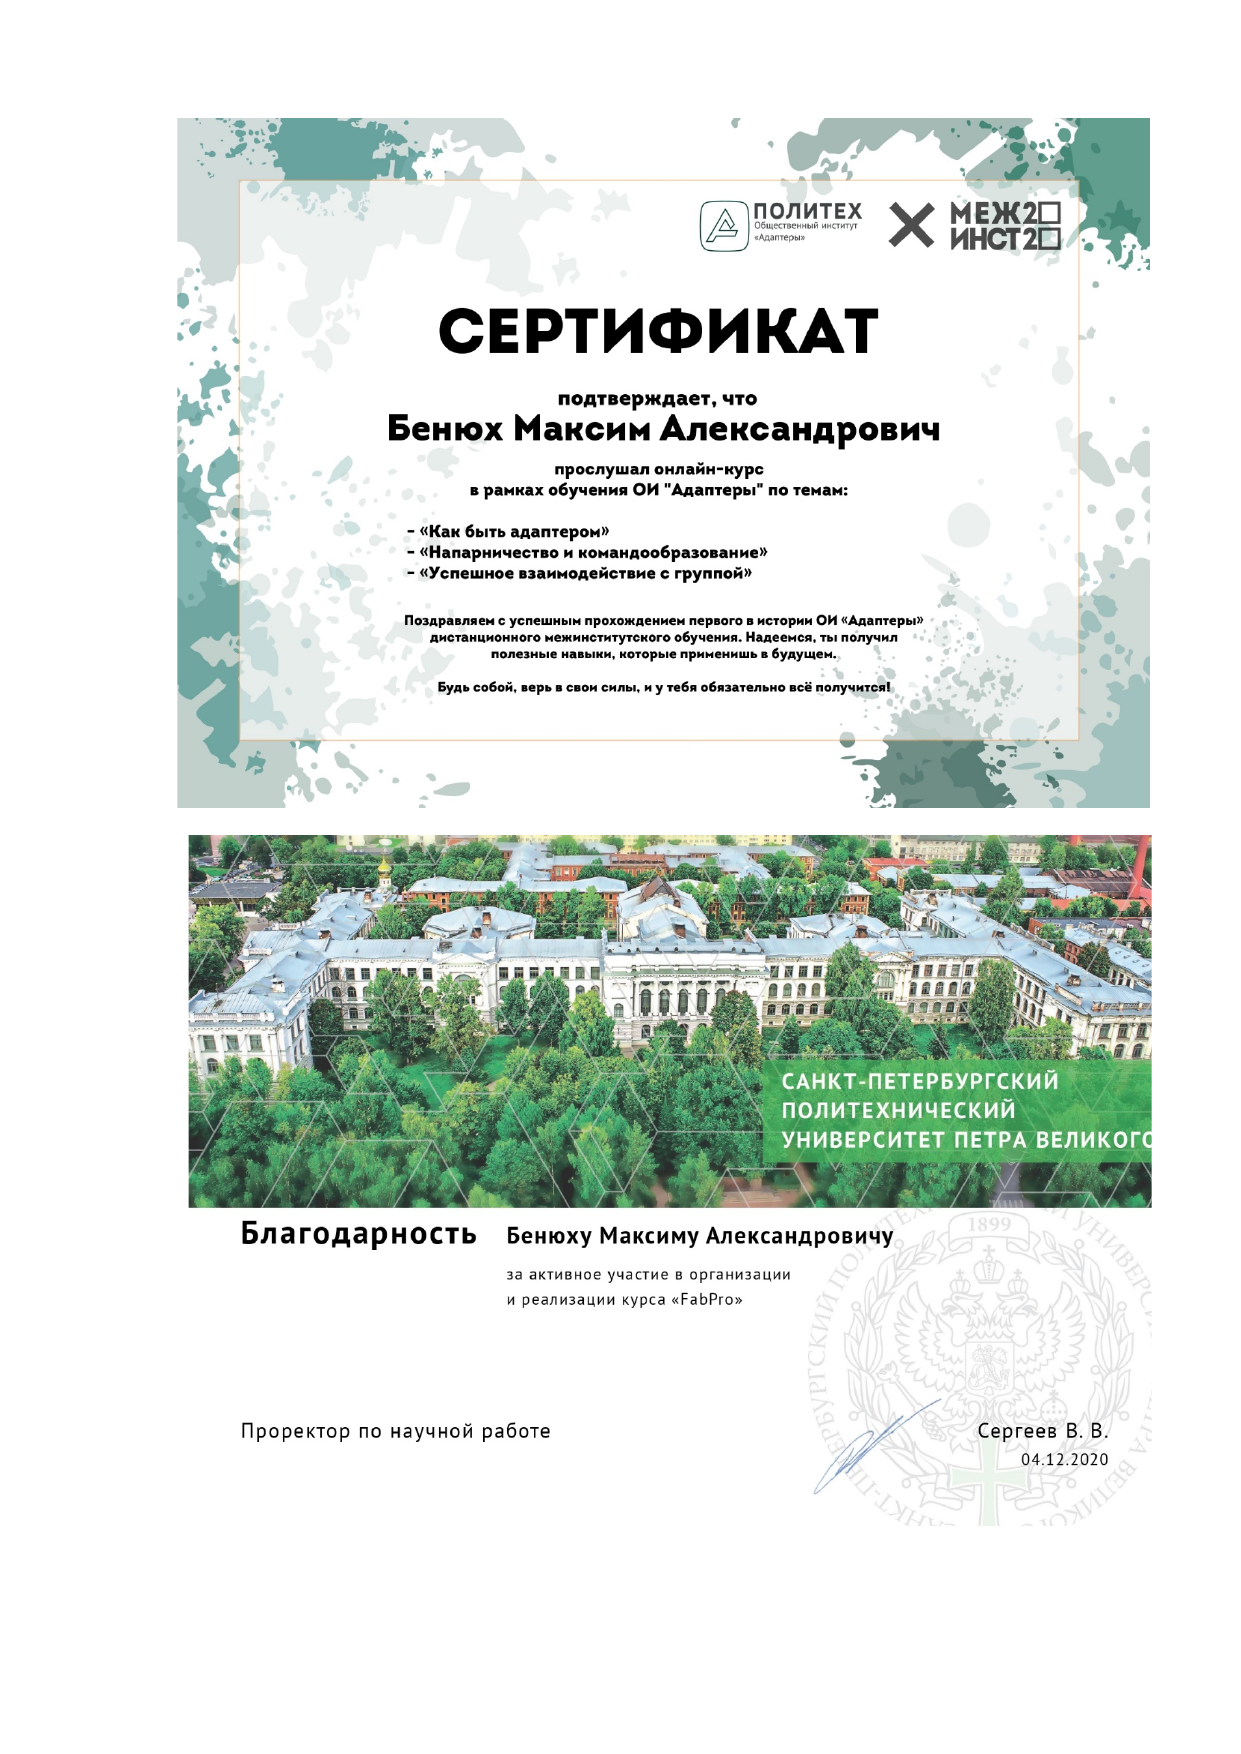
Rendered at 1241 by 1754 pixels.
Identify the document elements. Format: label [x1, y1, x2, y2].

picture [177, 118, 1150, 808]
table_header [166, 118, 1163, 1525]
picture [188, 835, 1152, 1526]
